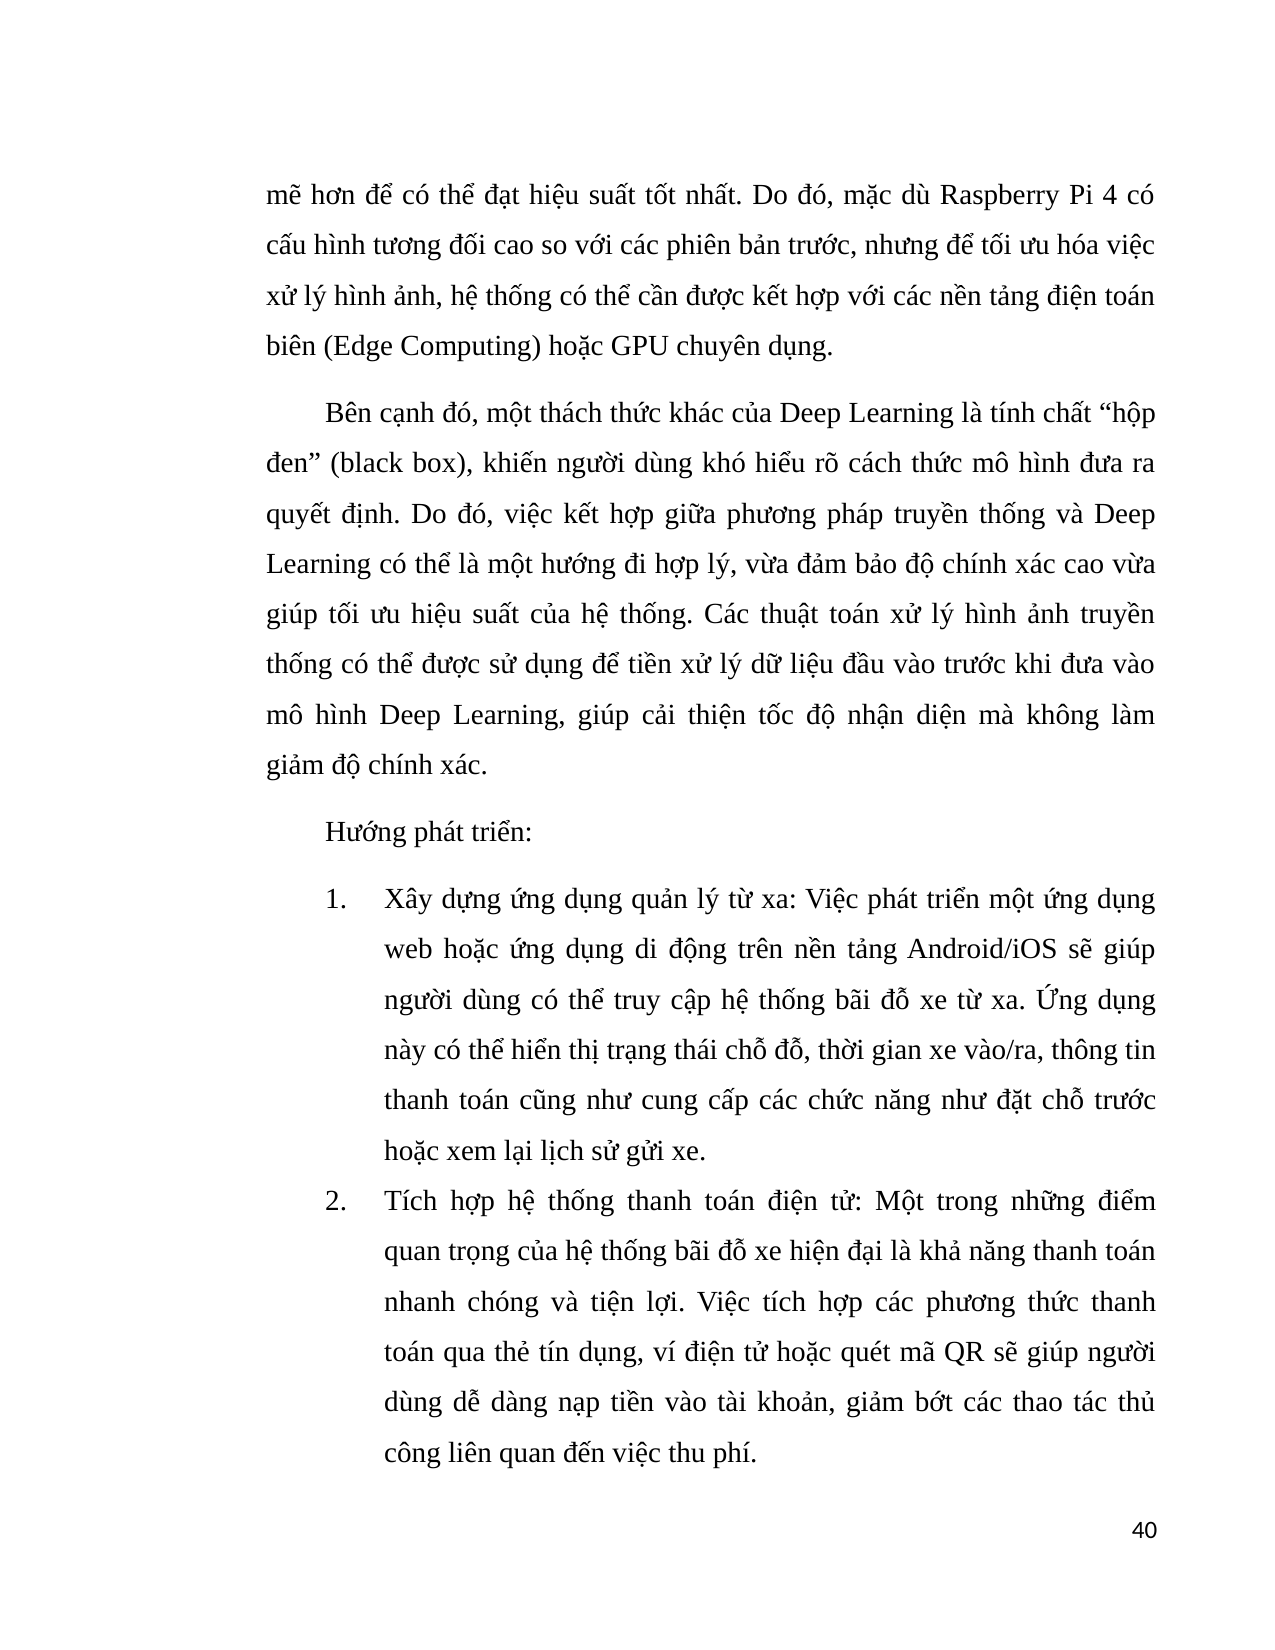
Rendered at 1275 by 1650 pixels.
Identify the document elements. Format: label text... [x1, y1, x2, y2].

list Xây dựng ứng dụng quản lý từ xa: Việc phát triển một ứng dụng web hoặc ứng dụng di động trên nền tảng Android/iOS sẽ giúp người dùng có thể truy cập hệ thống bãi đỗ xe từ xa. Ứng dụng này có thể hiển thị trạng thái chỗ đỗ, thời gian xe vào/ra, thông tin thanh toán cũng như cung cấp các chức năng như đặt chỗ trước hoặc xem lại lịch sử gửi xe. [325, 881, 1157, 1166]
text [266, 177, 1157, 362]
text Bên cạnh đó, một thách thức khác của Deep Learning là tính chất “hộp đen” (black box), khiến người dùng khó hiểu rõ cách thức mô hình đưa ra quyết định. Do đó, việc kết hợp giữa phương pháp truyền thống và Deep Learning có thể là một hướng đi hợp lý, vừa đảm bảo độ chính xác cao vừa giúp tối ưu hiệu suất của hệ thống. Các thuật toán xử lý hình ảnh truyền thống có thể được sử dụng để tiền xử lý dữ liệu đầu vào trước khi đưa vào mô hình Deep Learning, giúp cải thiện tốc độ nhận diện mà không làm giảm độ chính xác. [266, 395, 1157, 781]
text Hướng phát triển: [266, 814, 1157, 848]
list Tích hợp hệ thống thanh toán điện tử: Một trong những điểm quan trọng của hệ thống bãi đỗ xe hiện đại là khả năng thanh toán nhanh chóng và tiện lợi. Việc tích hợp các phương thức thanh toán qua thẻ tín dụng, ví điện tử hoặc quét mã QR sẽ giúp người dùng dễ dàng nạp tiền vào tài khoản, giảm bớt các thao tác thủ công liên quan đến việc thu phí. [325, 1183, 1157, 1468]
